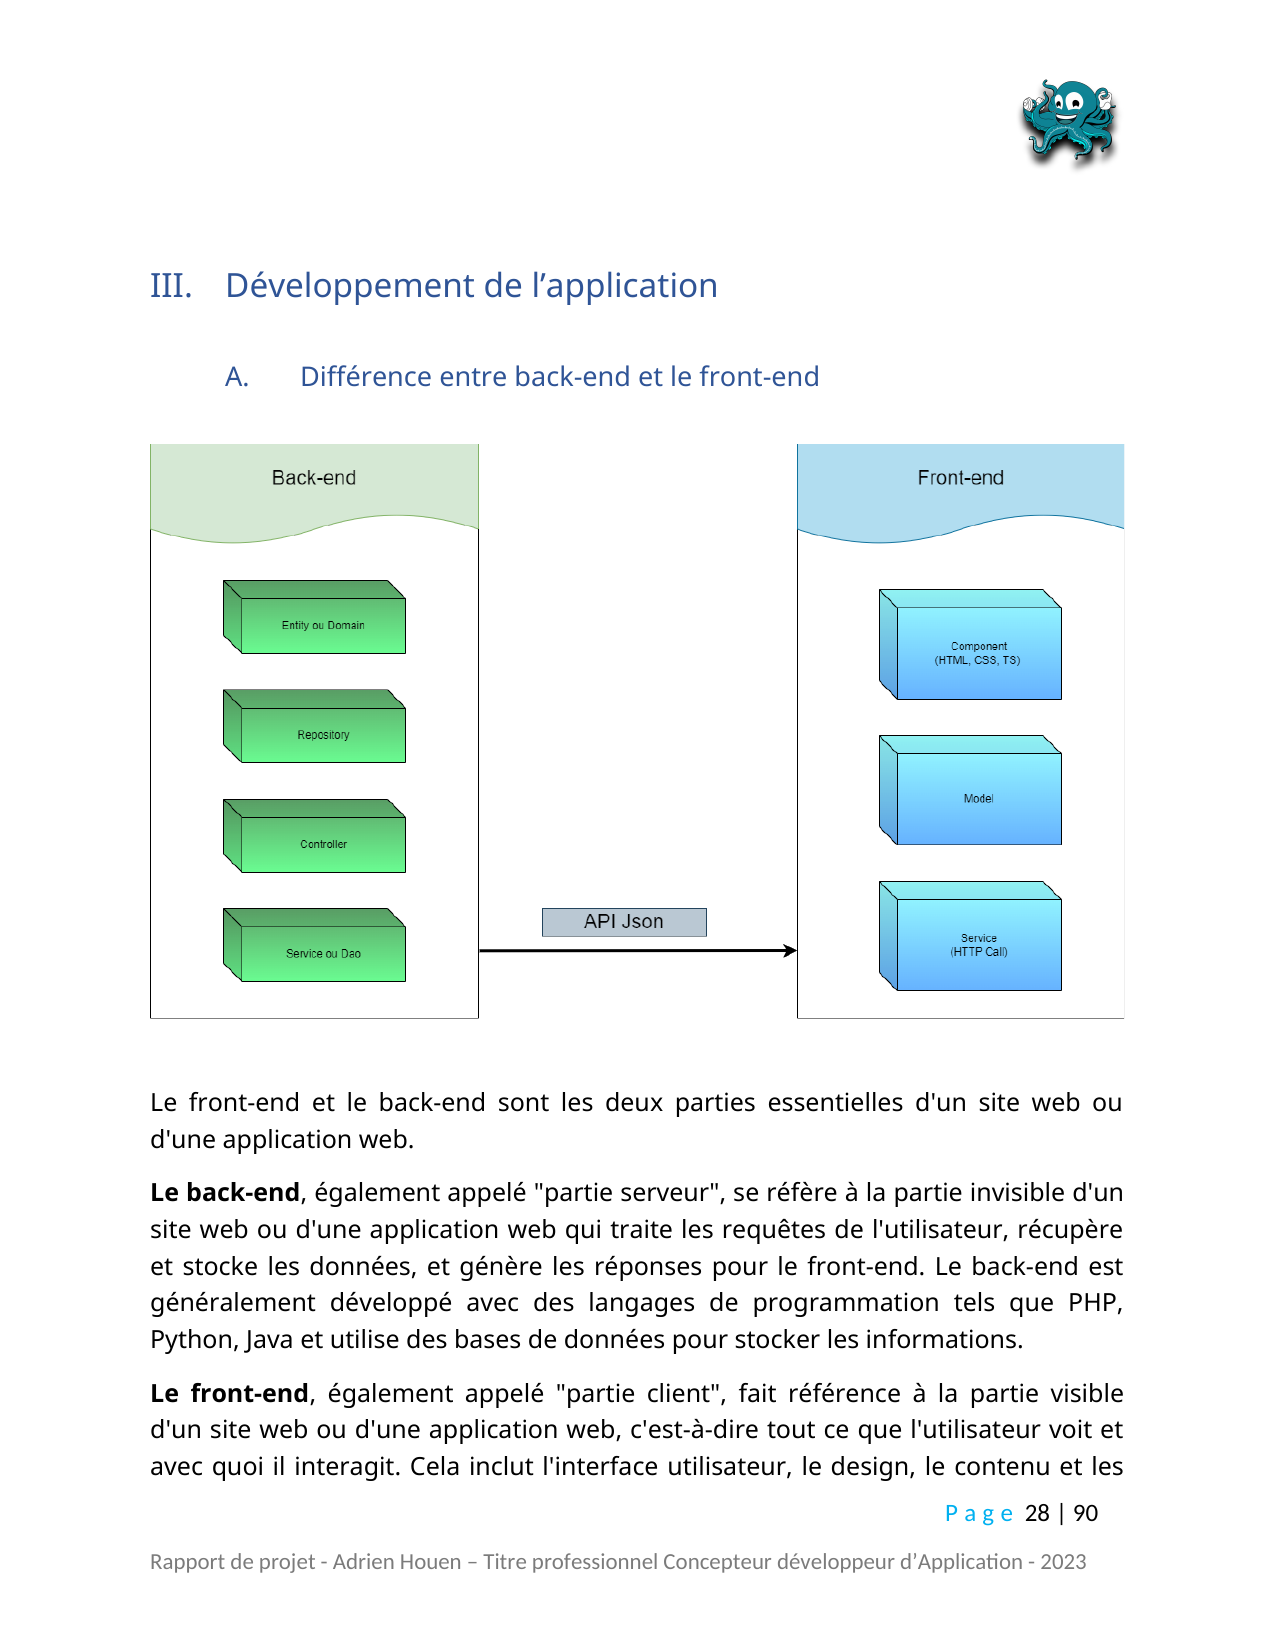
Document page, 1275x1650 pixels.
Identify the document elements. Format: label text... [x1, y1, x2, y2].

subtitle Développement de l’application [150, 262, 1125, 307]
text Le back-end, également appelé "partie serveur", se réfère à la partie invisible d'un site web ou d'une application web qui traite les requêtes de l'utilisateur, récupère et stocke les données, et génère les réponses pour le front-end. Le back-end est généralement développé avec des langages de programmation tels que PHP, Python, Java et utilise des bases de données pour stocker les informations. [150, 1175, 1125, 1356]
subtitle Différence entre back-end et le front-end [225, 357, 1125, 394]
picture [1021, 74, 1118, 161]
text Le front-end et le back-end sont les deux parties essentielles d'un site web ou d'une application web. [150, 1084, 1125, 1155]
picture [150, 444, 1125, 1019]
